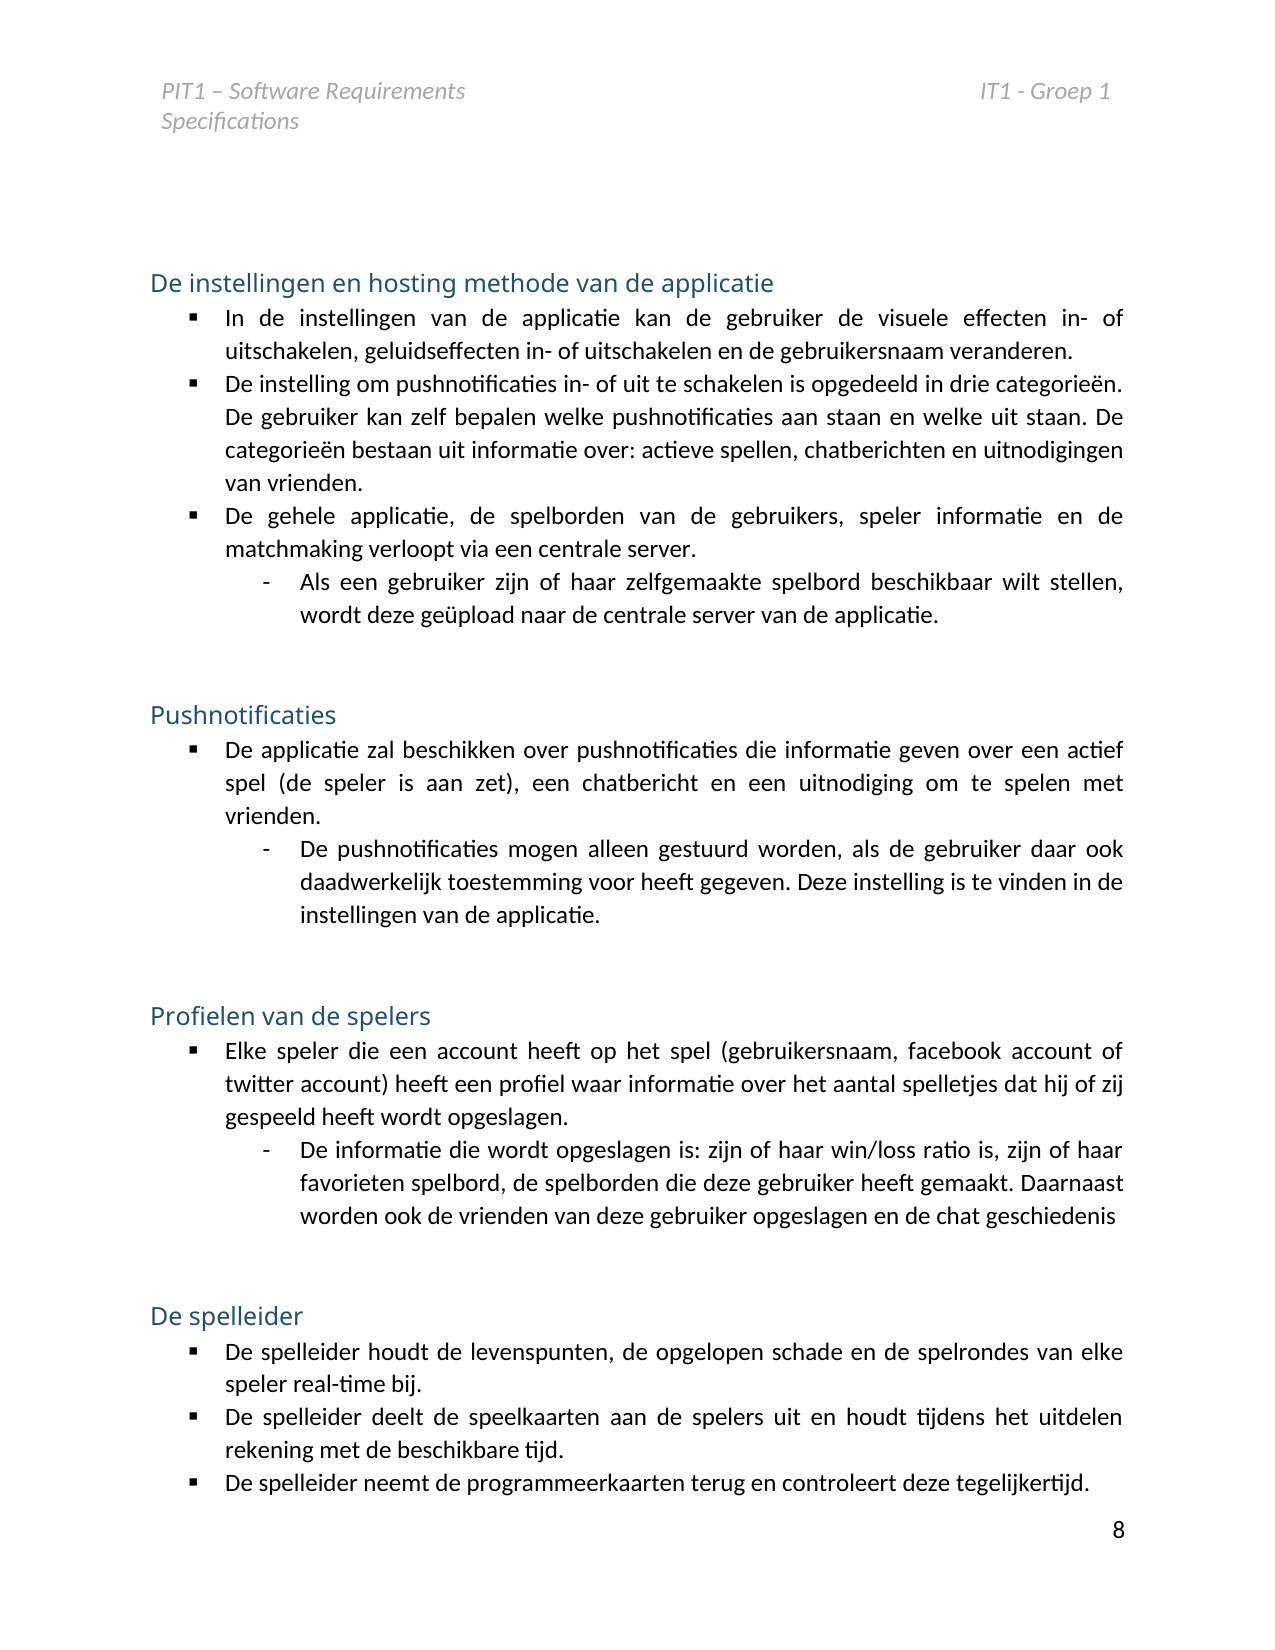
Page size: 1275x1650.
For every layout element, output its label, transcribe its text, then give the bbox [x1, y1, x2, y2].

list De instelling om pushnotificaties in- of uit te schakelen is opgedeeld in drie categorieën. De gebruiker kan zelf bepalen welke pushnotificaties aan staan en welke uit staan. De categorieën bestaan uit informatie over: actieve spellen, chatberichten en uitnodigingen van vrienden. [187, 368, 1125, 498]
subtitle Pushnotificaties [150, 698, 1125, 732]
list De gehele applicatie, de spelborden van de gebruikers, speler informatie en de matchmaking verloopt via een centrale server. [187, 500, 1125, 563]
list Elke speler die een account heeft op het spel (gebruikersnaam, facebook account of twitter account) heeft een profiel waar informatie over het aantal spelletjes dat hij of zij gespeeld heeft wordt opgeslagen. [187, 1035, 1125, 1132]
list De informatie die wordt opgeslagen is: zijn of haar win/loss ratio is, zijn of haar favorieten spelbord, de spelborden die deze gebruiker heeft gemaakt. Daarnaast worden ook de vrienden van deze gebruiker opgeslagen en de chat geschiedenis [262, 1134, 1125, 1230]
subtitle Profielen van de spelers [150, 998, 1125, 1032]
list Als een gebruiker zijn of haar zelfgemaakte spelbord beschikbaar wilt stellen, wordt deze geüpload naar de centrale server van de applicatie. [262, 566, 1125, 629]
list De pushnotificaties mogen alleen gestuurd worden, als de gebruiker daar ook daadwerkelijk toestemming voor heeft gegeven. Deze instelling is te vinden in de instellingen van de applicatie. [262, 833, 1125, 930]
subtitle De instellingen en hosting methode van de applicatie [150, 266, 1125, 300]
subtitle De spelleider [150, 1299, 1125, 1333]
list De spelleider neemt de programmeerkaarten terug en controleert deze tegelijkertijd. [187, 1467, 1125, 1498]
list De applicatie zal beschikken over pushnotificaties die informatie geven over een actief spel (de speler is aan zet), een chatbericht en een uitnodiging om te spelen met vrienden. [187, 735, 1125, 831]
list In de instellingen van de applicatie kan de gebruiker de visuele effecten in- of uitschakelen, geluidseffecten in- of uitschakelen en de gebruikersnaam veranderen. [187, 302, 1125, 366]
list De spelleider houdt de levenspunten, de opgelopen schade en de spelrondes van elke speler real-time bij. [187, 1336, 1125, 1399]
list De spelleider deelt de speelkaarten aan de spelers uit en houdt tijdens het uitdelen rekening met de beschikbare tijd. [187, 1402, 1125, 1465]
